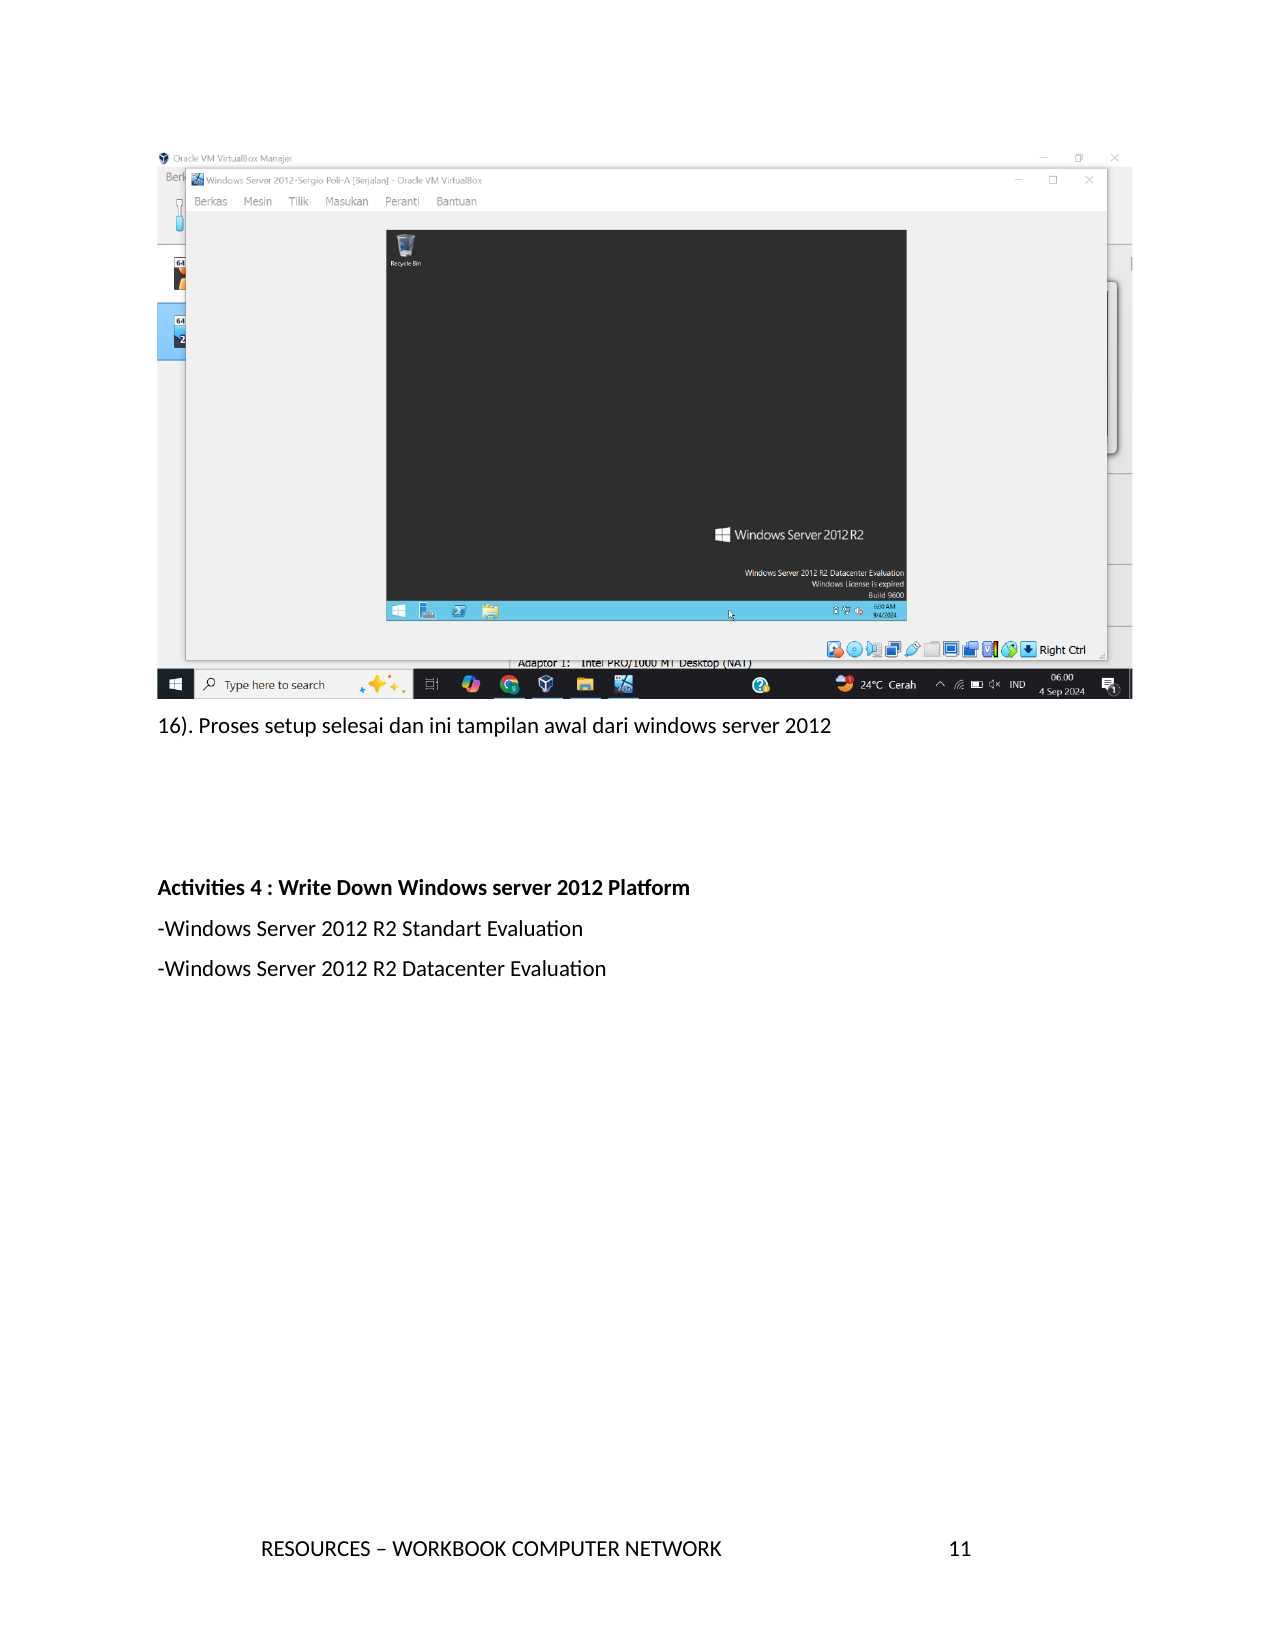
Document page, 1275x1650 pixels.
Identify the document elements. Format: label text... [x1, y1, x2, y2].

text -Windows Server 2012 R2 Datacenter Evaluation [157, 954, 1117, 982]
text 16). Proses setup selesai dan ini tampilan awal dari windows server 2012 [157, 711, 1117, 739]
text -Windows Server 2012 R2 Standart Evaluation [157, 914, 1117, 942]
text Activities 4 : Write Down Windows server 2012 Platform [157, 873, 1117, 901]
picture [157, 150, 1133, 699]
